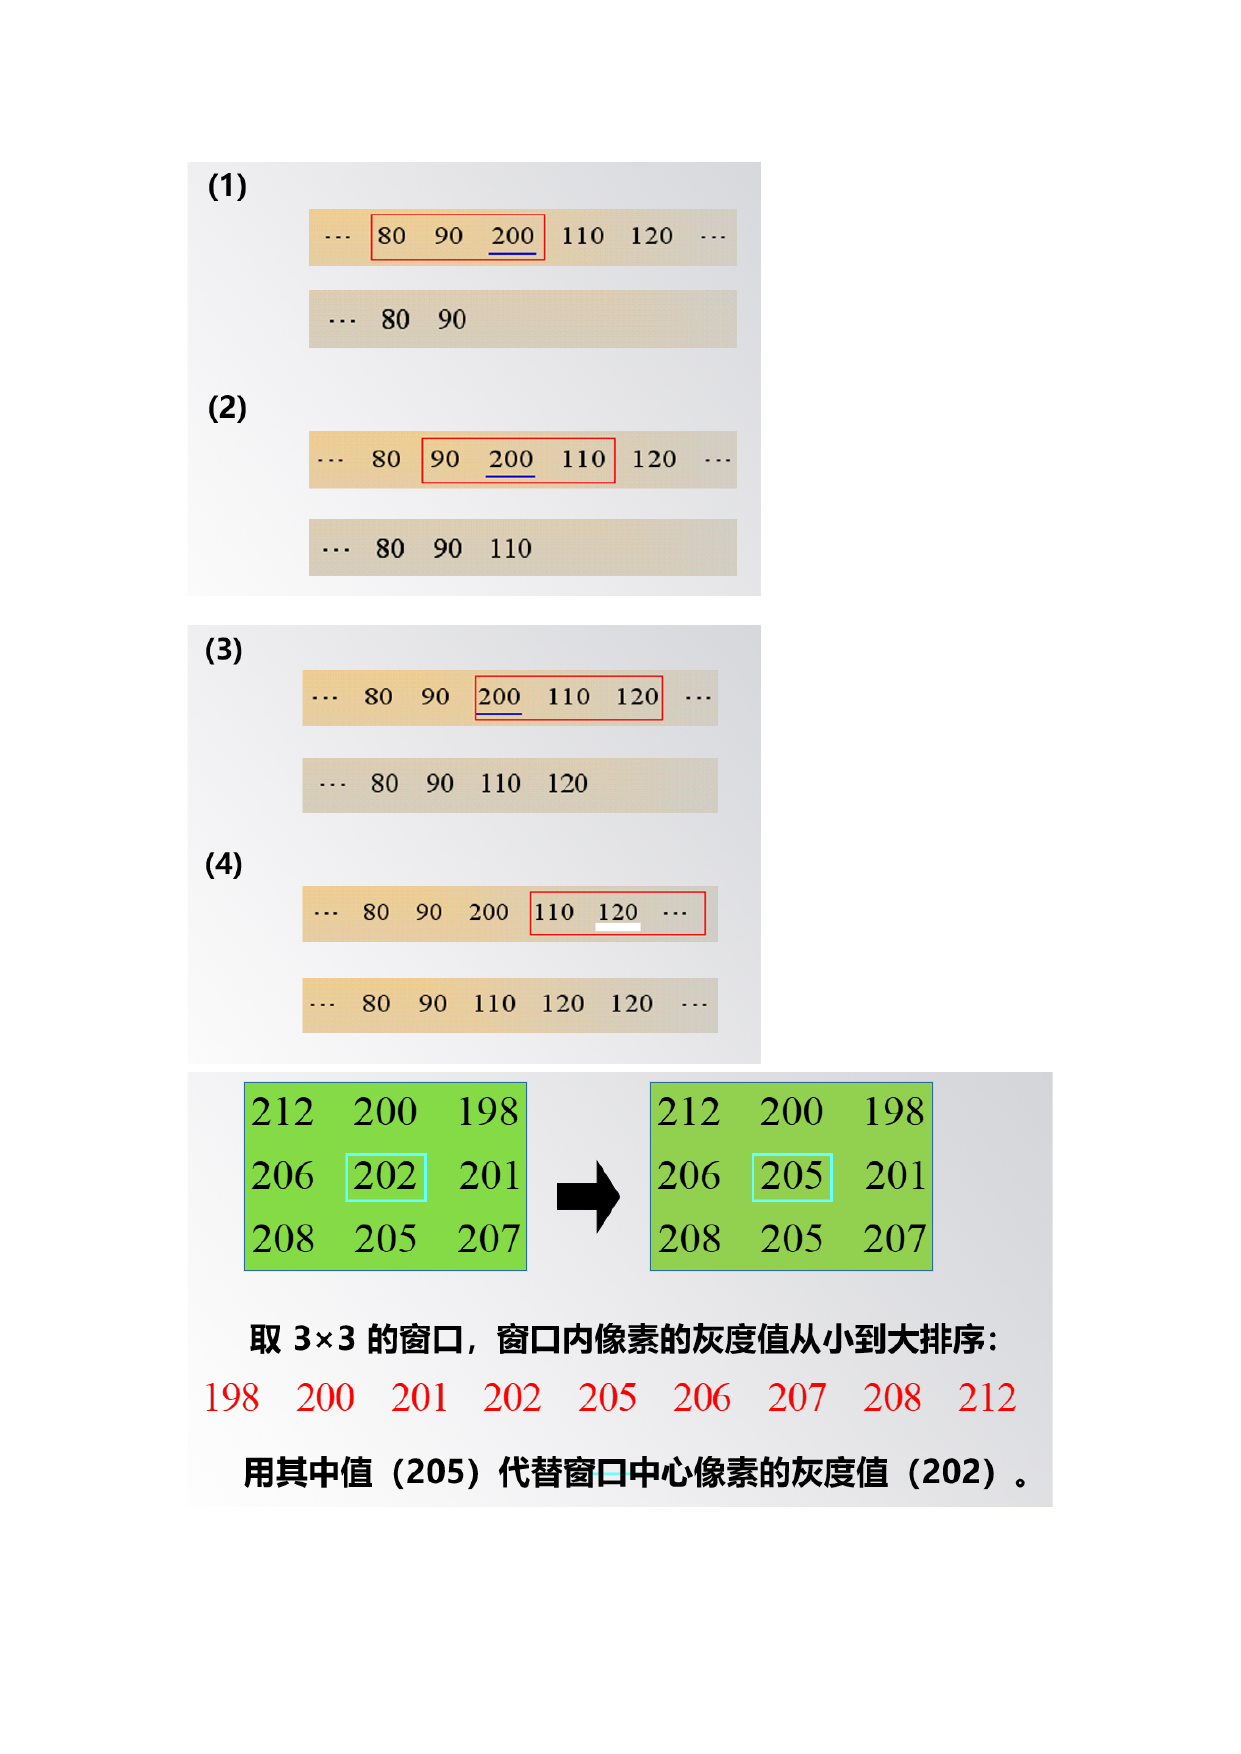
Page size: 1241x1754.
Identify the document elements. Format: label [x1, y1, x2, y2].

picture [187, 162, 761, 596]
picture [187, 1072, 1053, 1507]
picture [187, 625, 761, 1064]
